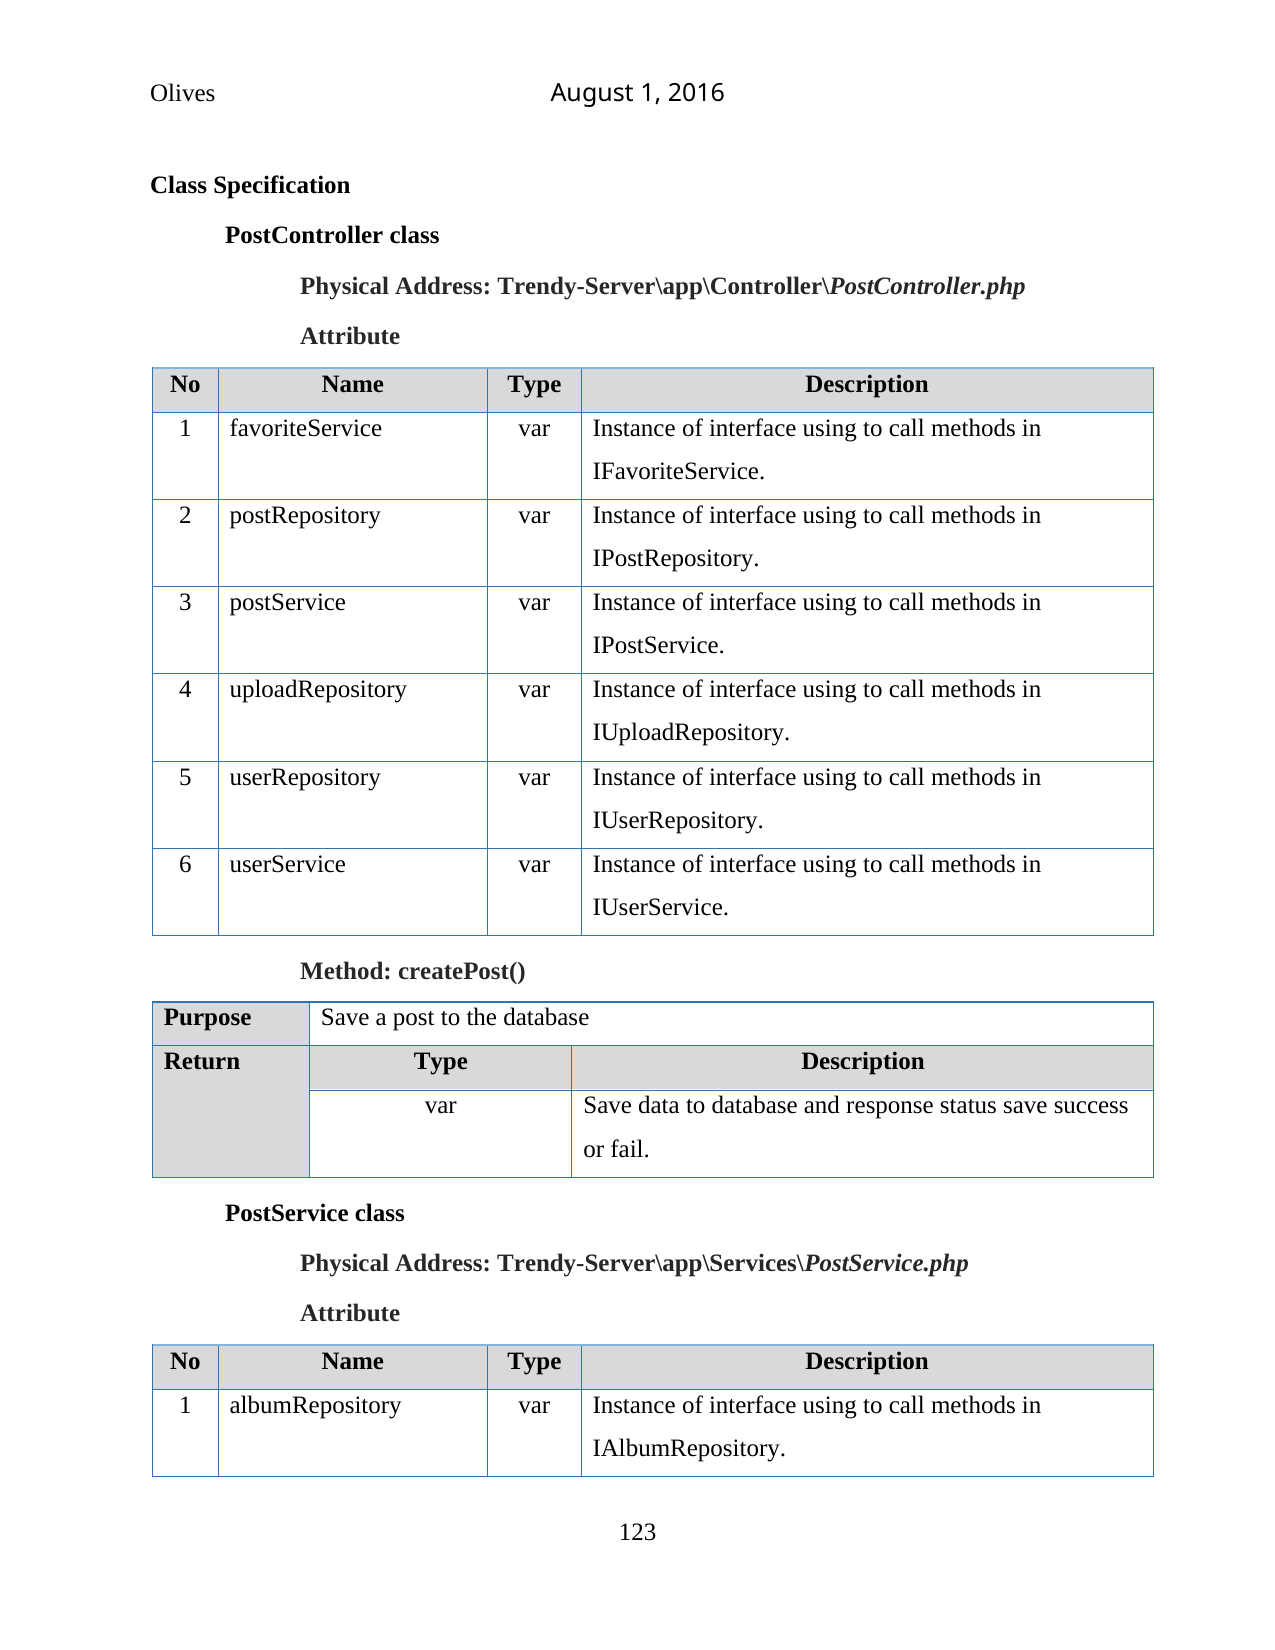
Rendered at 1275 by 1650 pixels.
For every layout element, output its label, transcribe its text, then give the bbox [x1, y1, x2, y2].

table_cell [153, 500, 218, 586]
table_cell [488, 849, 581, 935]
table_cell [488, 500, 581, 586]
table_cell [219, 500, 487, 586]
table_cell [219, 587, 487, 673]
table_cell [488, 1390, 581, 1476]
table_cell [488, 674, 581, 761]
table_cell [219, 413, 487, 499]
subtitle Method: createPost() [300, 951, 1125, 986]
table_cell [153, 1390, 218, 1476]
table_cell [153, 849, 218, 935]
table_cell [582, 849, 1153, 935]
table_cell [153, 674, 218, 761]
subtitle Physical Address: Trendy-Server\app\Controller\PostController.php [300, 266, 1125, 301]
subtitle Class Specification [150, 165, 1125, 200]
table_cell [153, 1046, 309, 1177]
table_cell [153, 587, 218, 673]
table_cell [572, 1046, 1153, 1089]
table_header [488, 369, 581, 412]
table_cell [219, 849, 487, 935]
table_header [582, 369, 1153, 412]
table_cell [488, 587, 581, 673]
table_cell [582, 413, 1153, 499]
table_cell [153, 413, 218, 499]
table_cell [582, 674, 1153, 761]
subtitle PostService class [225, 1193, 1125, 1228]
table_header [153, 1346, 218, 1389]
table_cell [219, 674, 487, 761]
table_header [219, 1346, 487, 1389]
subtitle Attribute [300, 316, 1125, 352]
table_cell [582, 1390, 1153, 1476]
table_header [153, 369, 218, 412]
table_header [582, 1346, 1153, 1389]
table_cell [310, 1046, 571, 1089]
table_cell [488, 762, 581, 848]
subtitle PostController class [225, 215, 1125, 251]
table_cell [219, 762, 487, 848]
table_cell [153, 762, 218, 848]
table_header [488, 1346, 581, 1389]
subtitle Physical Address: Trendy-Server\app\Services\PostService.php [300, 1243, 1125, 1278]
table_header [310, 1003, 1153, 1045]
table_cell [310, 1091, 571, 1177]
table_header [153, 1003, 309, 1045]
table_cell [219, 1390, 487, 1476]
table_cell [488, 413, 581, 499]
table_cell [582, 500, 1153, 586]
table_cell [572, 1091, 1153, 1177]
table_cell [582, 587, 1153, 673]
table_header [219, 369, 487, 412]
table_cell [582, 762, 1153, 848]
subtitle Attribute [300, 1293, 1125, 1329]
